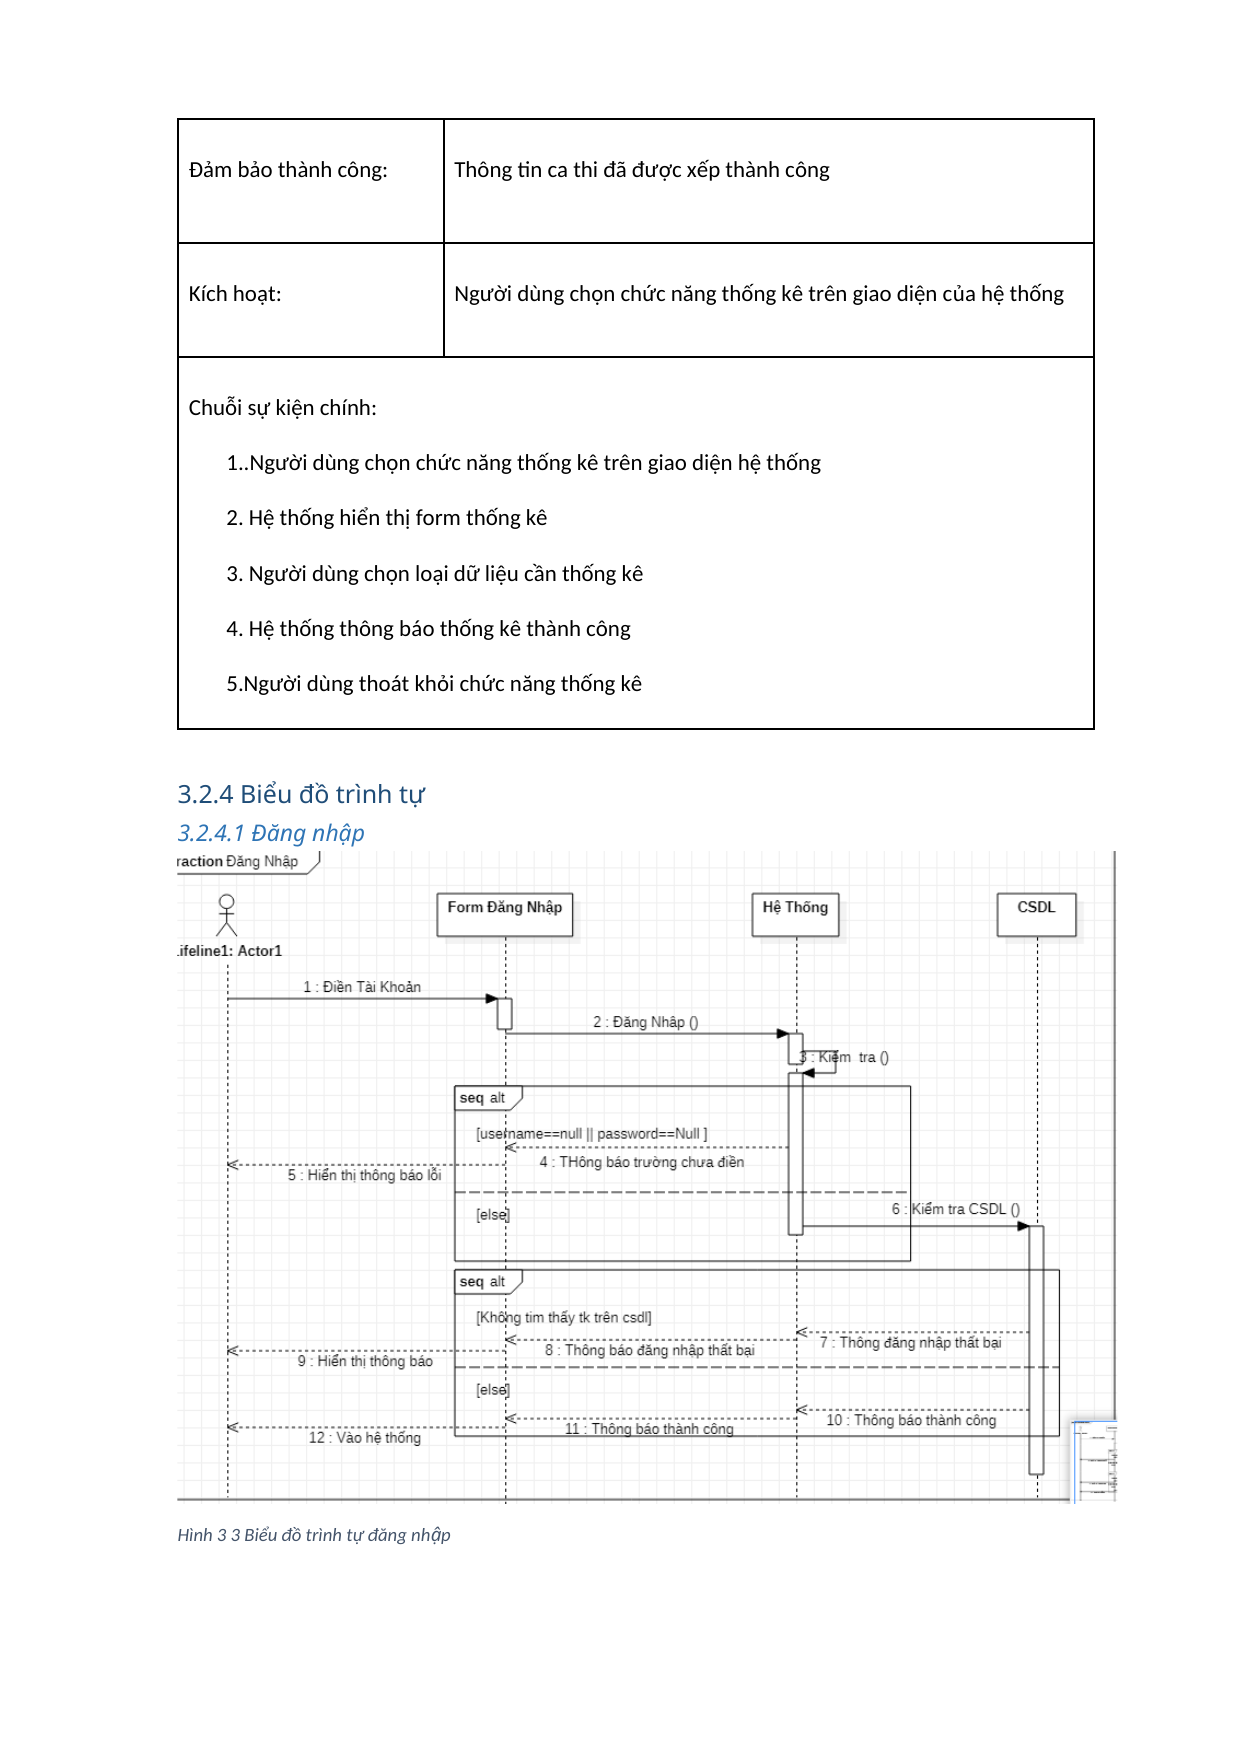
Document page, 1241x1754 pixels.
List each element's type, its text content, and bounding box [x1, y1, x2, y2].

table_cell Đảm bảo thành công: [179, 120, 443, 242]
table_cell Kích hoạt: [179, 244, 443, 356]
table_cell Người dùng chọn chức năng thống kê trên giao diện của hệ thống [445, 244, 1093, 356]
subtitle 3.2.4.1 Đăng nhập [177, 817, 1152, 849]
text Hình 3 3 Biểu đồ trình tự đăng nhập [177, 1523, 1152, 1546]
subtitle 3.2.4 Biểu đồ trình tự [177, 776, 1152, 811]
table_cell Thông tin ca thi đã được xếp thành công [445, 120, 1093, 242]
picture [177, 851, 1118, 1504]
table_cell Chuỗi sự kiện chính: 1..Người dùng chọn chức năng thống kê trên giao diện hệ thống 2. Hệ thống hiển thị form thống kê 3. Người dùng chọn loại dữ liệu cần thống kê 4. Hệ thống thông báo thống kê thành công 5.Người dùng thoát khỏi chức năng thống kê [179, 358, 1093, 727]
